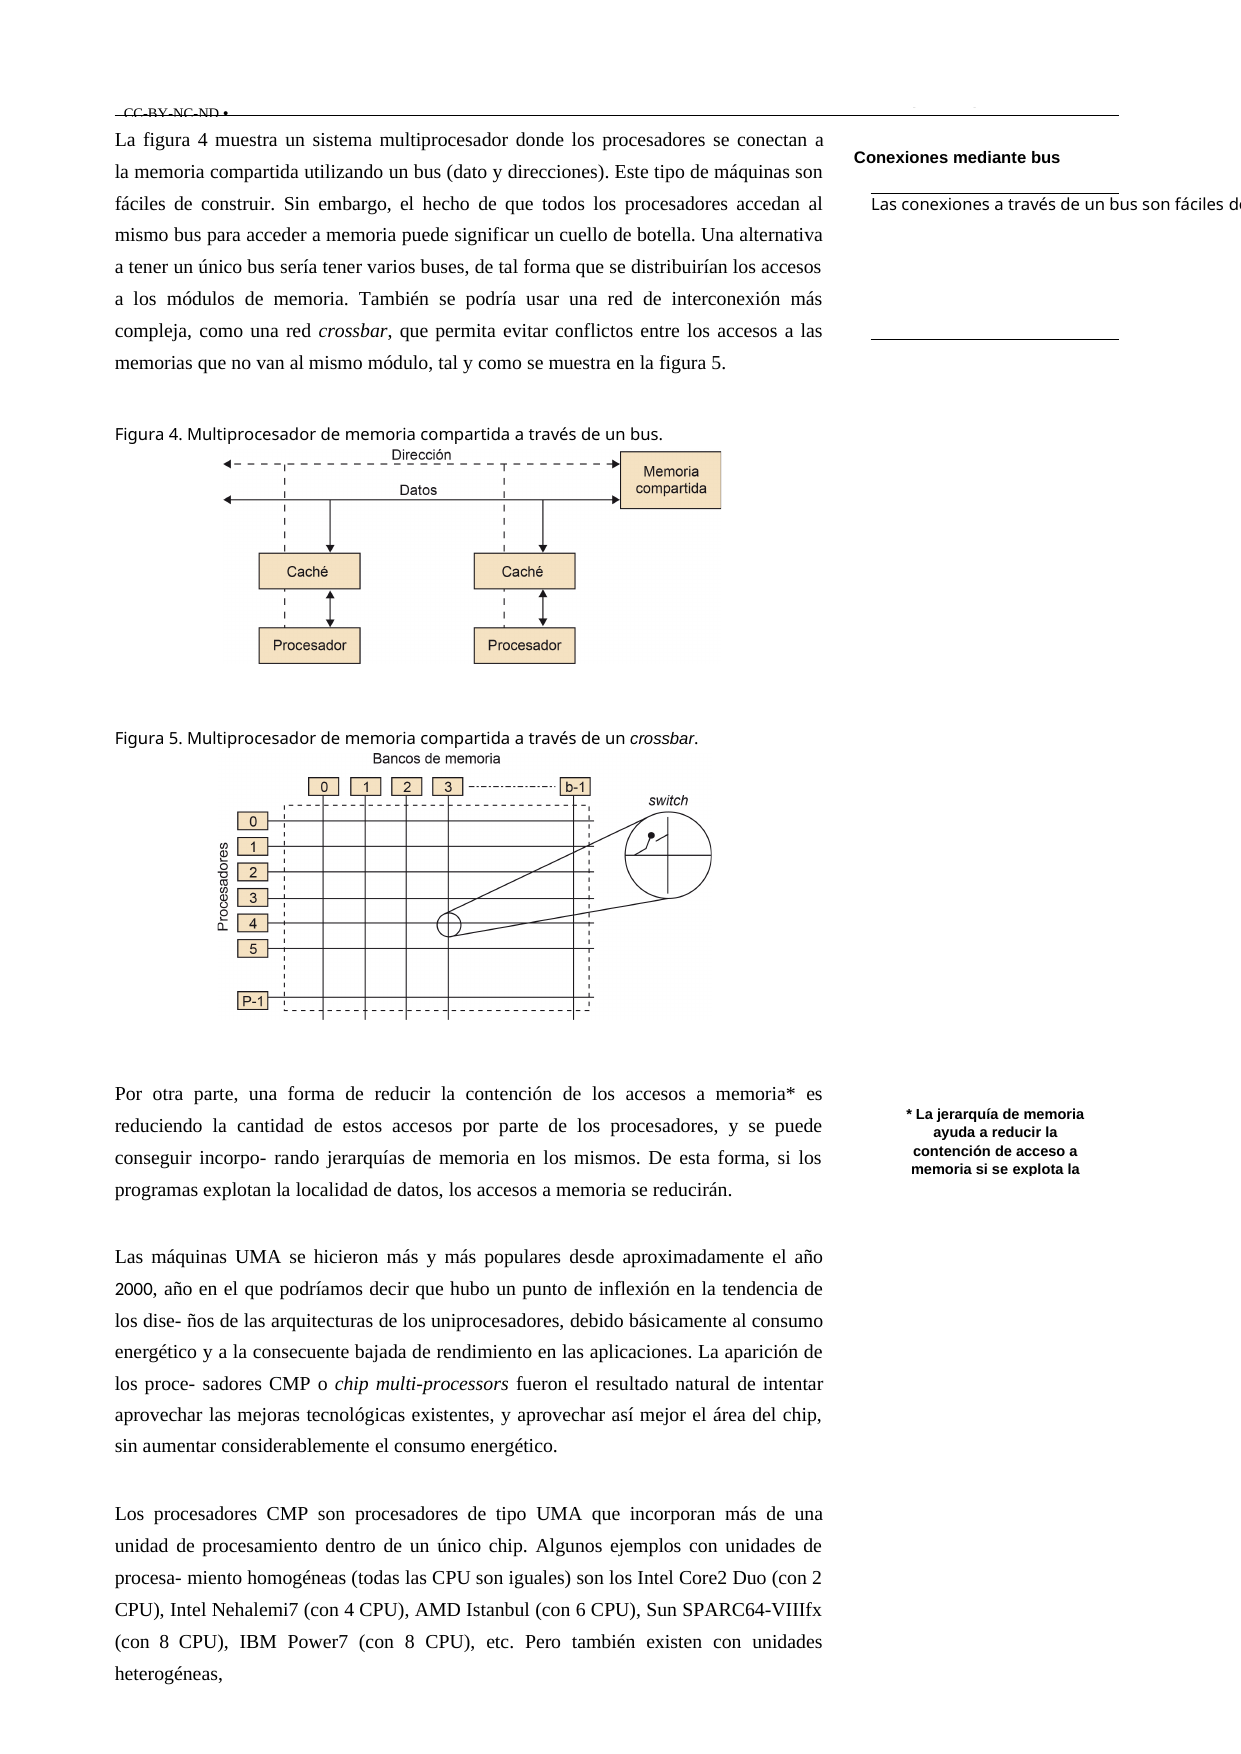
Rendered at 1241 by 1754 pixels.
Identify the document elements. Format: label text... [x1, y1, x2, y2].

text La figura 4 muestra un sistema multiprocesador donde los procesadores se conectan a la memoria compartida utilizando un bus (dato y direcciones). Este tipo de máquinas son fáciles de construir. Sin embargo, el hecho de que todos los procesadores accedan al mismo bus para acceder a memoria puede significar un cuello de botella. Una alternativa a tener un único bus sería tener varios buses, de tal forma que se distribuirían los accesos a los módulos de memoria. También se podría usar una red de interconexión más compleja, como una red crossbar, que permita evitar conflictos entre los accesos a las memorias que no van al mismo módulo, tal y como se muestra en la figura 5. [114, 128, 823, 374]
text Figura 4. Multiprocesador de memoria compartida a través de un bus. [114, 423, 1153, 445]
text Por otra parte, una forma de reducir la contención de los accesos a memoria* es reduciendo la cantidad de estos accesos por parte de los procesadores, y se puede conseguir incorpo- rando jerarquías de memoria en los mismos. De esta forma, si los programas explotan la localidad de datos, los accesos a memoria se reducirán. [114, 1082, 823, 1201]
text Las máquinas UMA se hicieron más y más populares desde aproximadamente el año 2000, año en el que podríamos decir que hubo un punto de inflexión en la tendencia de los dise- ños de las arquitecturas de los uniprocesadores, debido básicamente al consumo energético y a la consecuente bajada de rendimiento en las aplicaciones. La aparición de los proce- sadores CMP o chip multi-processors fueron el resultado natural de intentar aprovechar las mejoras tecnológicas existentes, y aprovechar así mejor el área del chip, sin aumentar considerablemente el consumo energético. [114, 1245, 823, 1457]
text Los procesadores CMP son procesadores de tipo UMA que incorporan más de una unidad de procesamiento dentro de un único chip. Algunos ejemplos con unidades de procesa- miento homogéneas (todas las CPU son iguales) son los Intel Core2 Duo (con 2 CPU), Intel Nehalemi7 (con 4 CPU), AMD Istanbul (con 6 CPU), Sun SPARC64-VIIIfx (con 8 CPU), IBM Power7 (con 8 CPU), etc. Pero también existen con unidades heterogéneas, [114, 1502, 823, 1684]
picture [217, 753, 712, 1020]
picture [223, 449, 722, 664]
text Figura 5. Multiprocesador de memoria compartida a través de un crossbar. [114, 727, 1153, 749]
